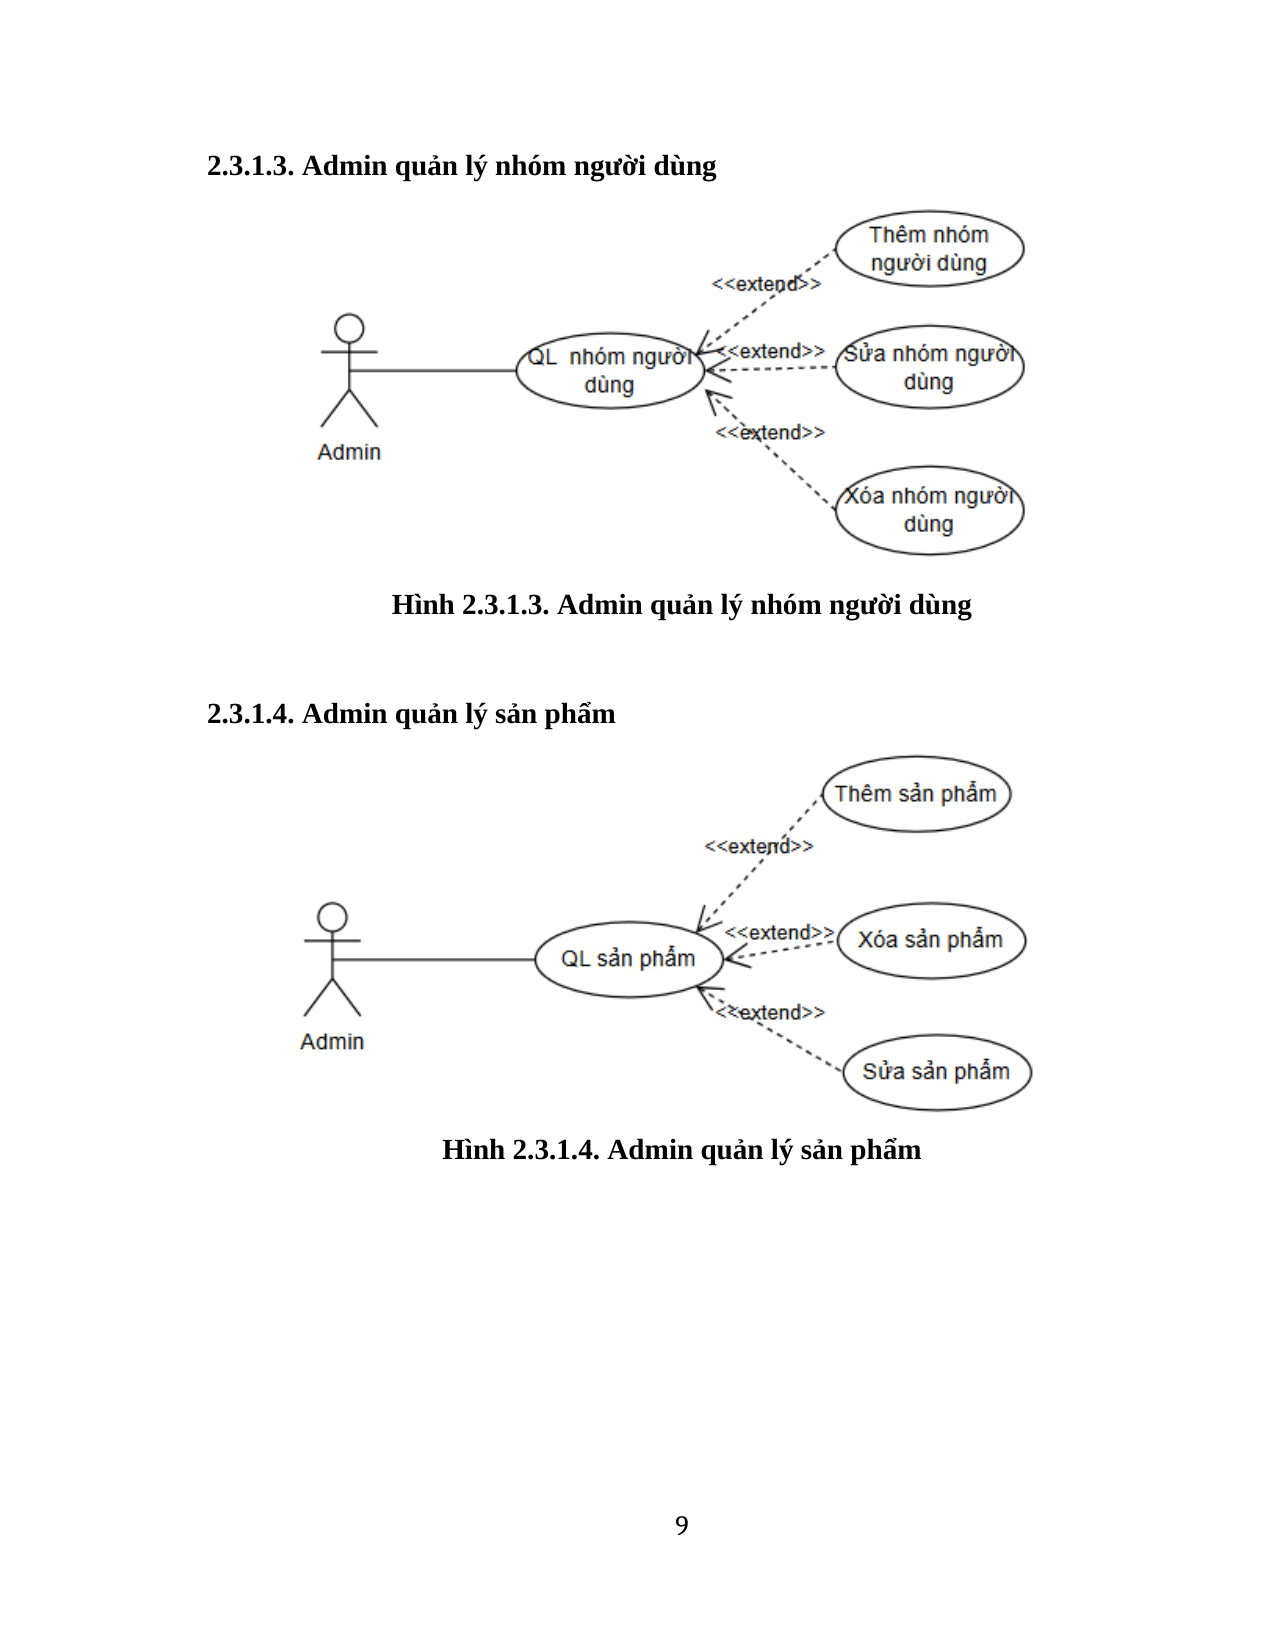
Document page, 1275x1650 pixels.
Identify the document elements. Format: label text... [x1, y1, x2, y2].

text Hình 2.3.1.3. Admin quản lý nhóm người dùng [207, 587, 1157, 621]
subtitle 2.3.1.3. Admin quản lý nhóm người dùng [207, 148, 1157, 181]
picture [289, 202, 1074, 571]
subtitle 2.3.1.4. Admin quản lý sản phẩm [207, 696, 1157, 729]
text Hình 2.3.1.4. Admin quản lý sản phẩm [207, 1132, 1157, 1166]
picture [228, 750, 1135, 1117]
